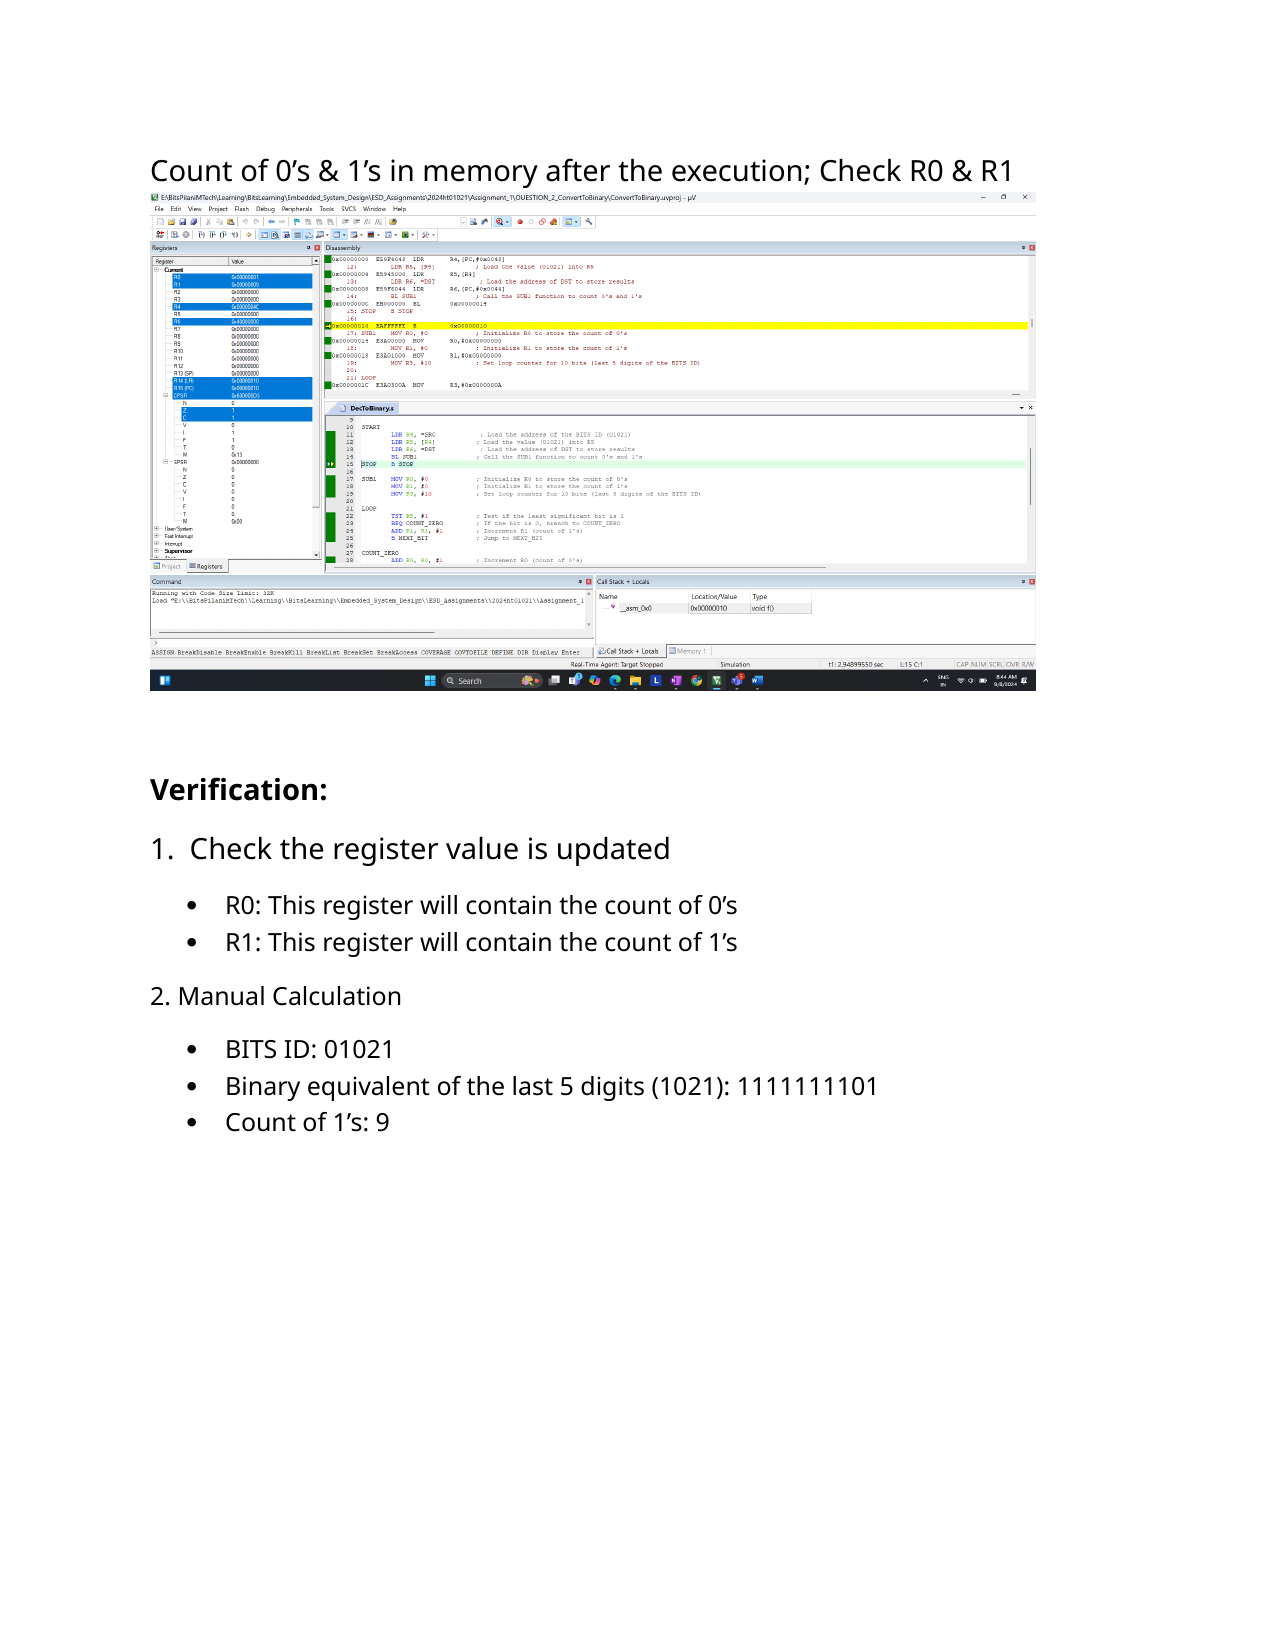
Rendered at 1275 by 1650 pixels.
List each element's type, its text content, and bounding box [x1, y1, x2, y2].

picture [150, 192, 1036, 691]
list Binary equivalent of the last 5 digits (1021): 1111111101 [187, 1068, 1125, 1102]
text 2. Manual Calculation [150, 978, 1125, 1012]
list R1: This register will contain the count of 1’s [187, 925, 1125, 959]
list BITS ID: 01021 [187, 1032, 1125, 1066]
text Verification: [150, 769, 1125, 809]
list Count of 1’s: 9 [187, 1105, 1125, 1139]
list R0: This register will contain the count of 0’s [187, 888, 1125, 922]
text 1. Check the register value is updated [150, 828, 1125, 868]
